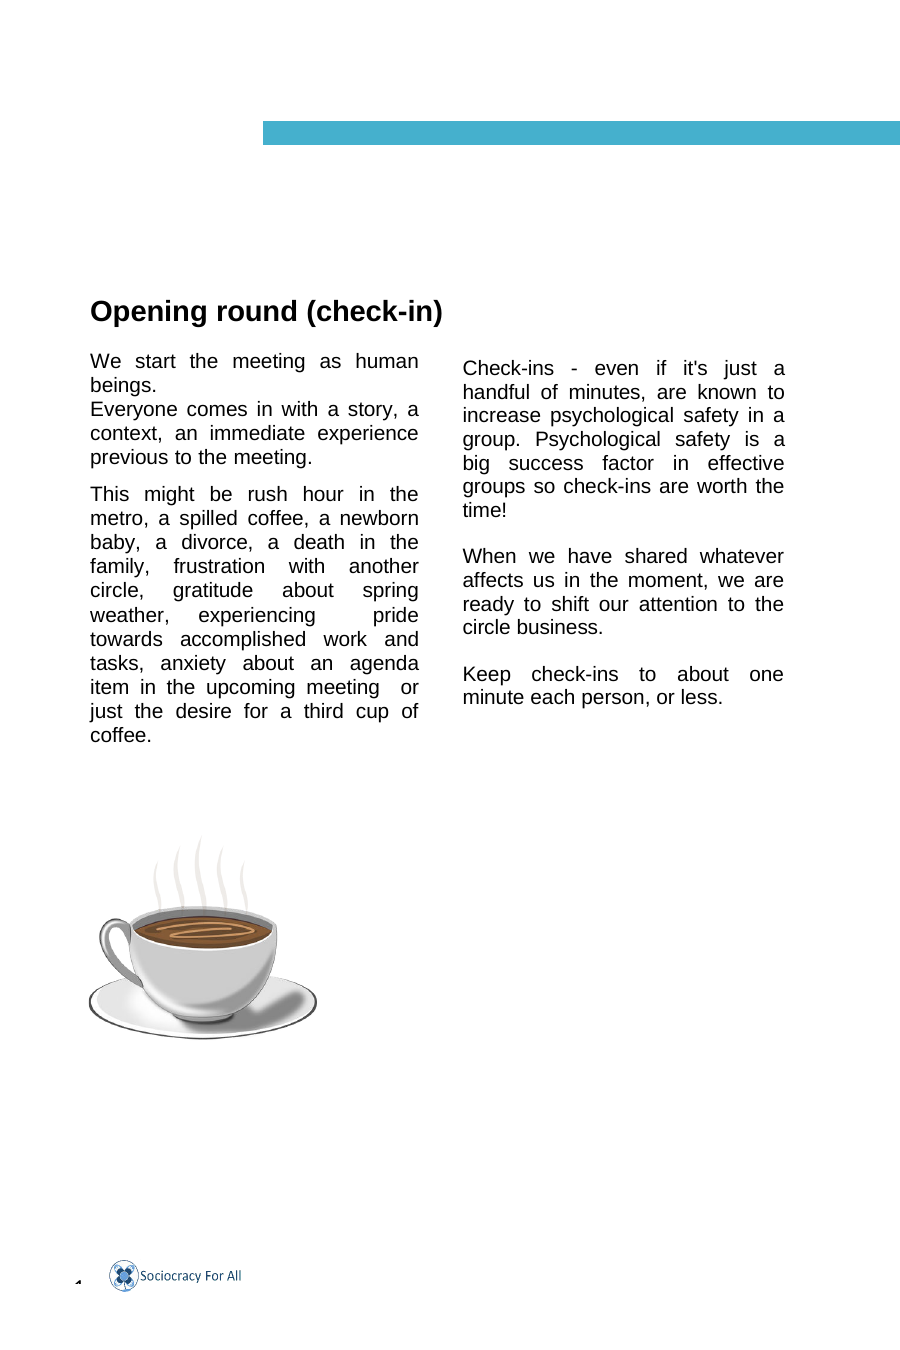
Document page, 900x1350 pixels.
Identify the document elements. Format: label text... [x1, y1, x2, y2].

picture [107, 1259, 249, 1292]
text This might be rush hour in the metro, a spilled coffee, a newborn baby, a divorce, a death in the family, frustration with another circle, gratitude about spring weather, experiencing pride towards accomplished work and tasks, anxiety about an agenda item in the upcoming meeting or just the desire for a third cup of coffee. [90, 482, 419, 747]
text Opening round (check-in) [90, 294, 900, 327]
text Keep check-ins to about one minute each person, or less. [462, 663, 784, 710]
text When we have shared whatever affects us in the moment, we are ready to shift our attention to the circle business. [462, 545, 784, 639]
text We start the meeting as human beings. [90, 349, 419, 397]
text Check-ins - even if it's just a handful of minutes, are known to increase psychological safety in a group. Psychological safety is a big success factor in effective groups so check-ins are worth the time! [462, 357, 785, 522]
picture [88, 835, 317, 1042]
text Everyone comes in with a story, a context, an immediate experience previous to the meeting. [90, 397, 419, 469]
